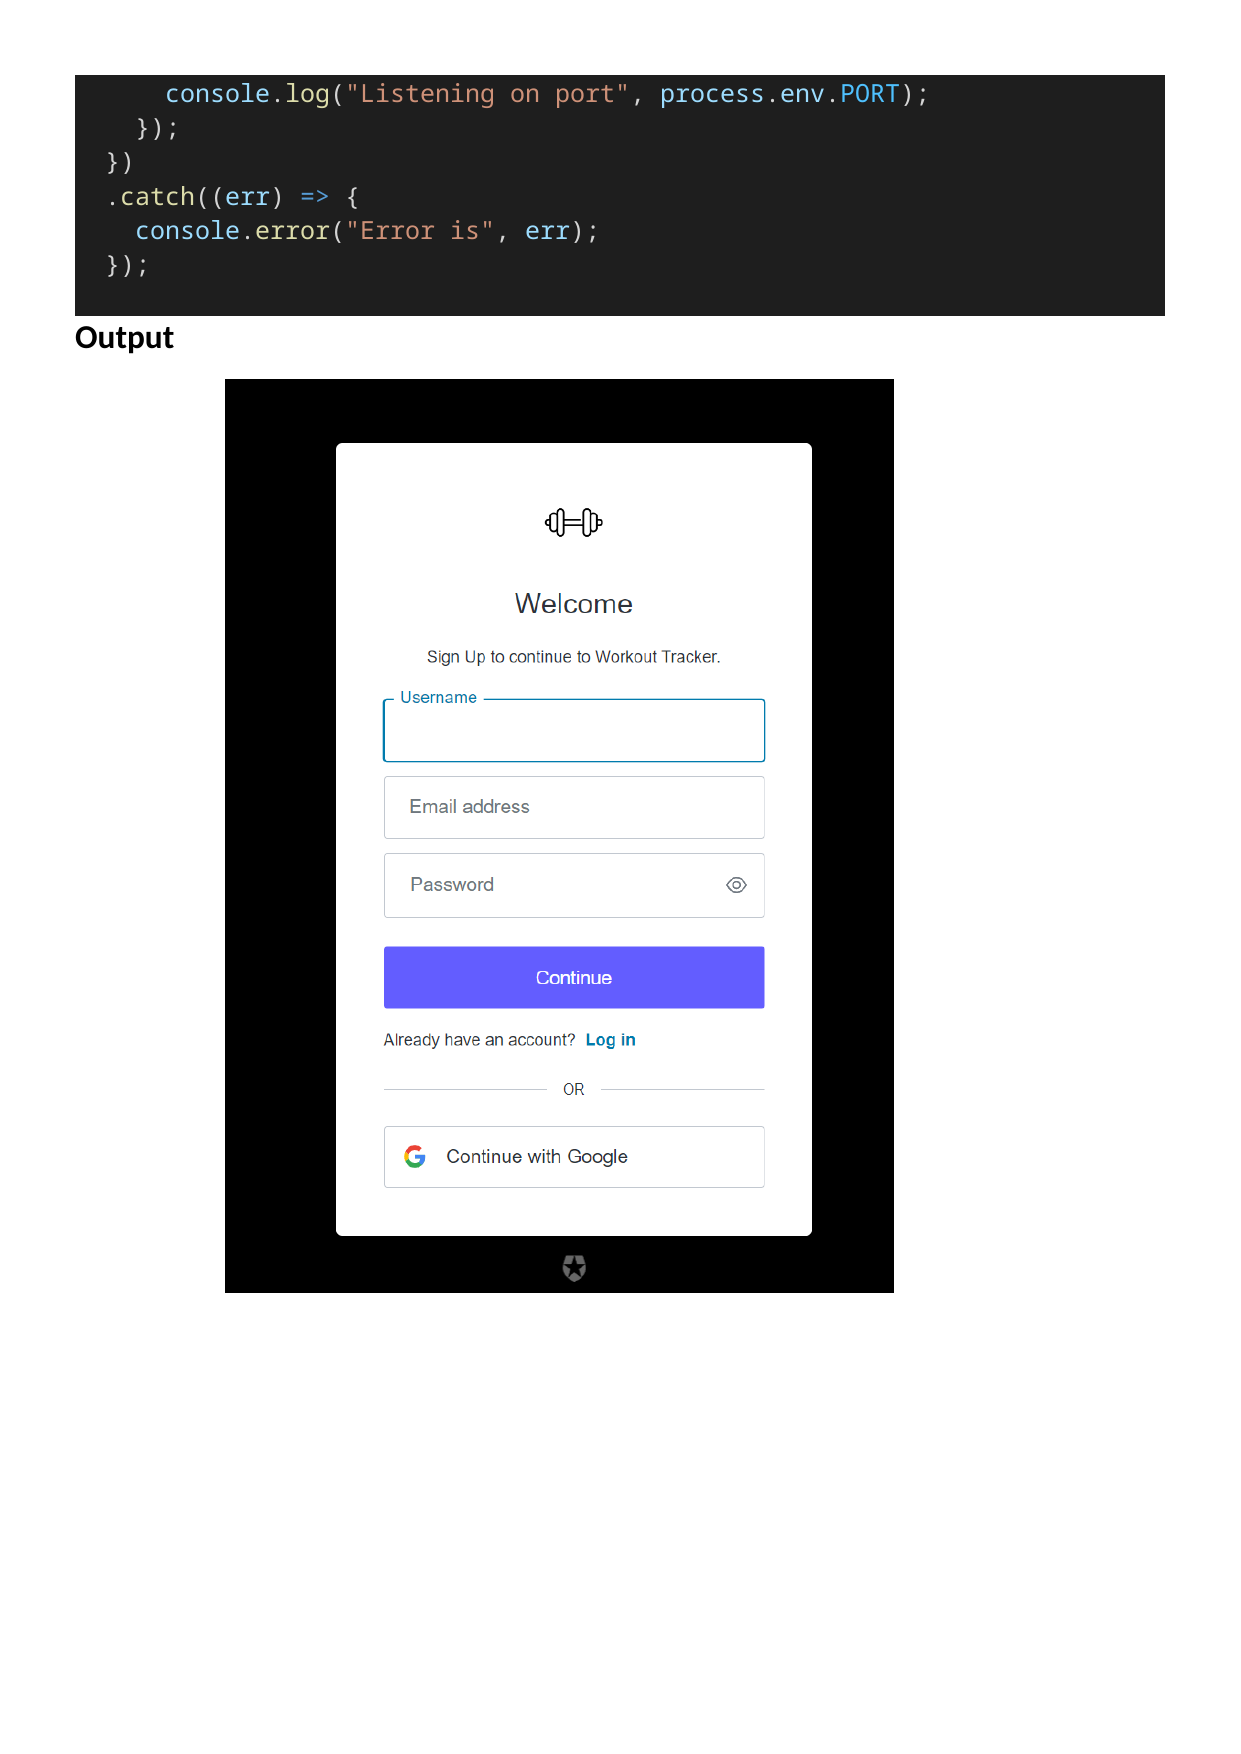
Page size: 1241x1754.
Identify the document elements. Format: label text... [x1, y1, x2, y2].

text console.error("Error is", err); [75, 212, 1165, 247]
picture [225, 379, 894, 1293]
text }); [75, 109, 1165, 144]
text }); [75, 247, 1165, 281]
text console.log("Listening on port", process.env.PORT); [75, 75, 1165, 109]
text .catch((err) => { [75, 178, 1165, 212]
text }) [75, 144, 1165, 178]
text Output [75, 316, 1165, 356]
